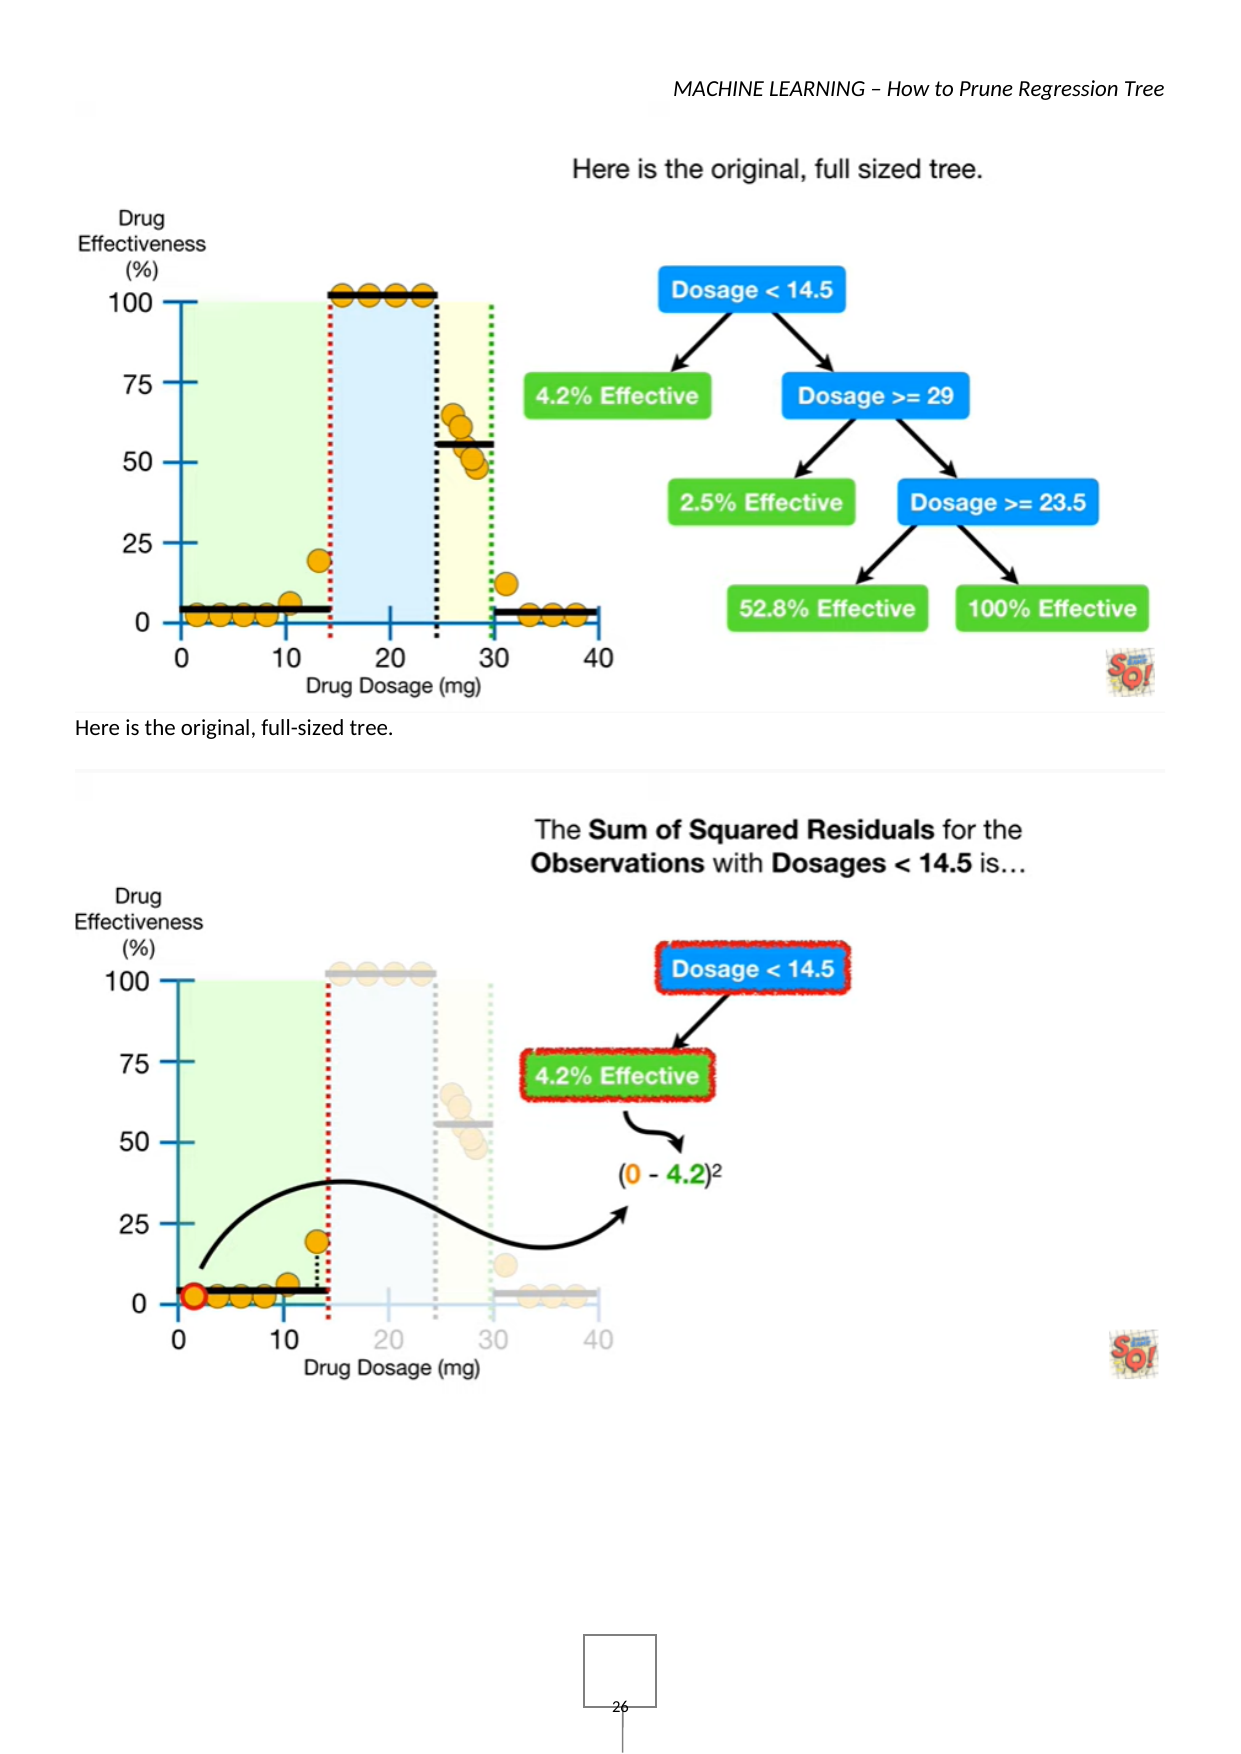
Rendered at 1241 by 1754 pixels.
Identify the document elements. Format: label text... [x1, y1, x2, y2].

picture [75, 769, 1166, 1394]
text Here is the original, full-sized tree. [75, 713, 1165, 741]
picture [75, 101, 1166, 713]
